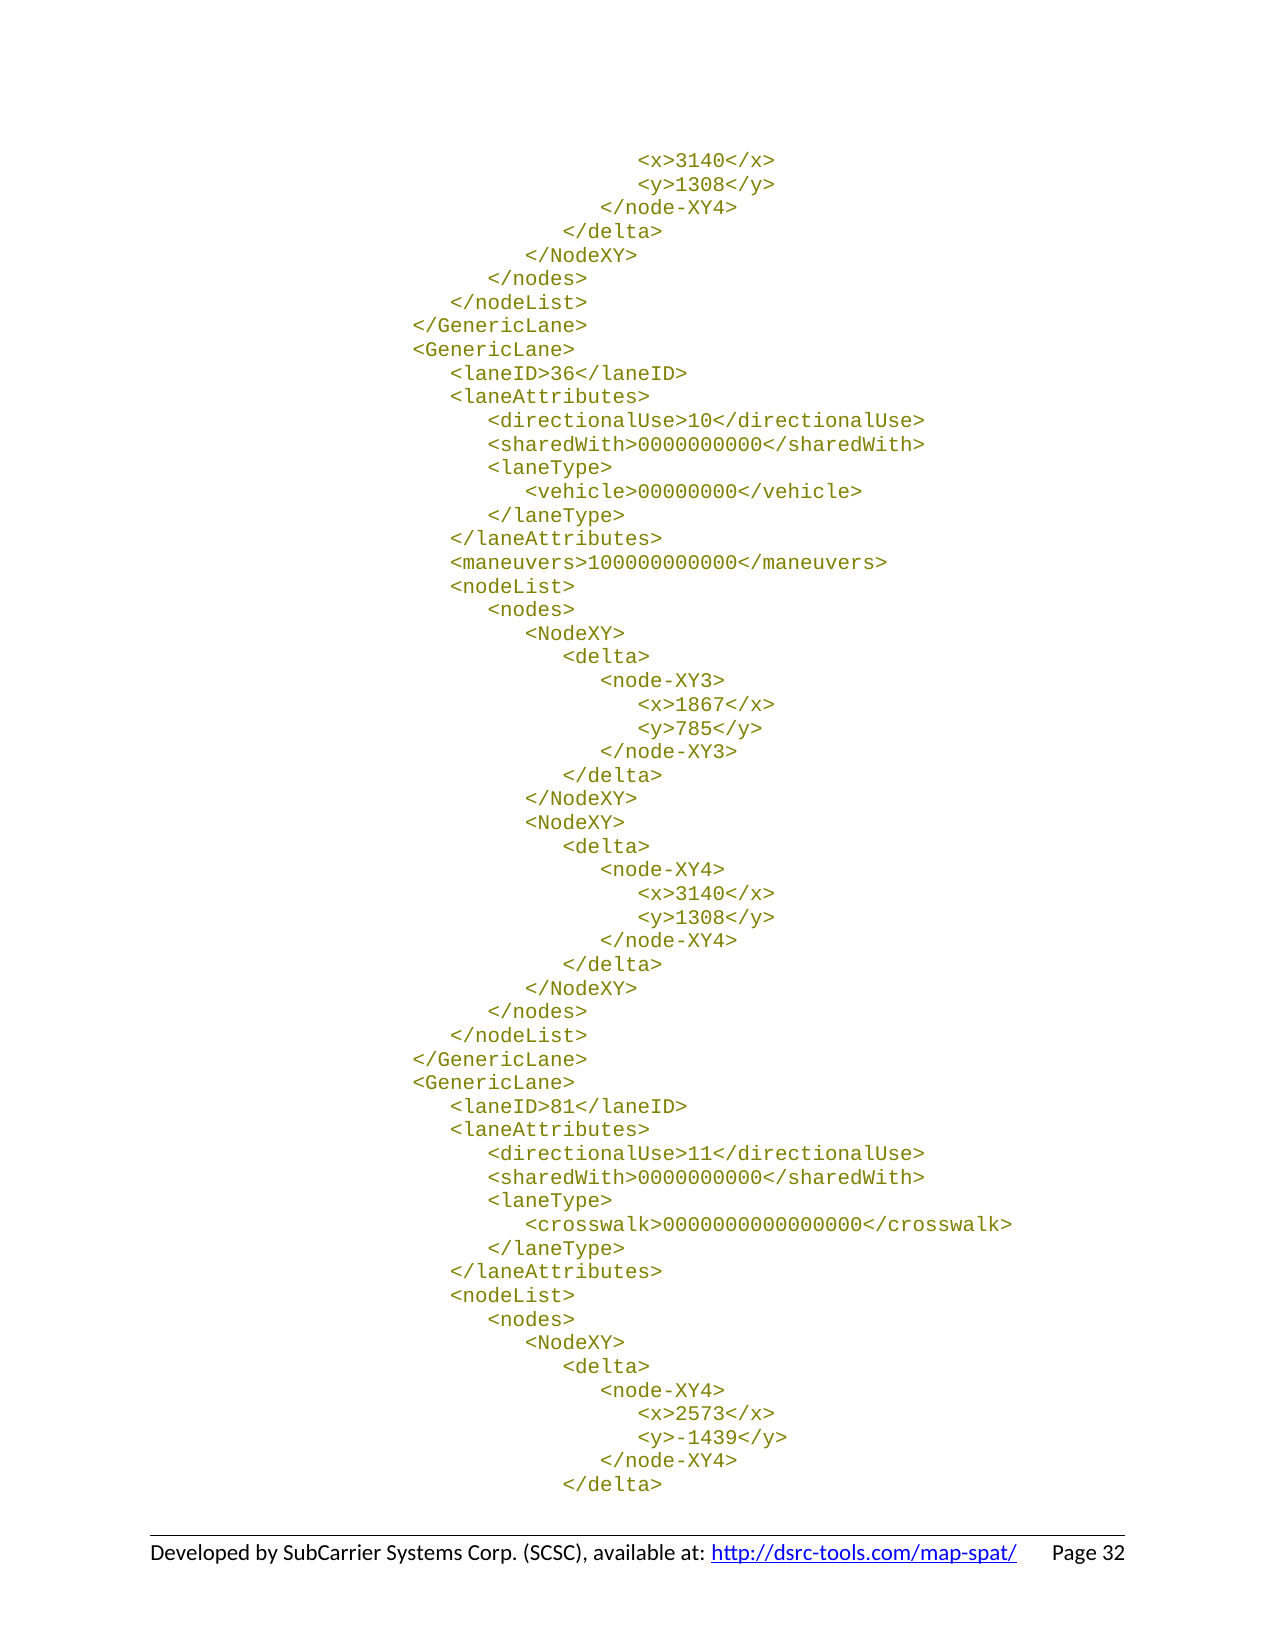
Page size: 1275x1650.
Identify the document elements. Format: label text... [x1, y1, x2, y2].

list </nodeList> [187, 292, 1125, 316]
list <maneuvers>100000000000</maneuvers> [187, 552, 1125, 576]
list <x>3140</x> [187, 150, 1125, 174]
list </nodes> [187, 268, 1125, 292]
list <delta> [187, 836, 1125, 859]
list <x>2573</x> [187, 1403, 1125, 1427]
list </delta> [187, 221, 1125, 244]
list </laneType> [187, 505, 1125, 528]
list <node-XY4> [187, 859, 1125, 883]
list </node-XY4> [187, 197, 1125, 221]
list <crosswalk>0000000000000000</crosswalk> [187, 1214, 1125, 1238]
list </nodeList> [187, 1025, 1125, 1048]
list <nodes> [187, 1309, 1125, 1332]
list </NodeXY> [187, 788, 1125, 812]
list <node-XY4> [187, 1379, 1125, 1403]
list </laneAttributes> [187, 528, 1125, 552]
list <NodeXY> [187, 1332, 1125, 1356]
list <x>3140</x> [187, 883, 1125, 907]
list </GenericLane> [187, 1048, 1125, 1072]
list <y>1308</y> [187, 174, 1125, 197]
list </node-XY3> [187, 741, 1125, 765]
list <directionalUse>11</directionalUse> [187, 1143, 1125, 1167]
list </nodes> [187, 1001, 1125, 1025]
list <sharedWith>0000000000</sharedWith> [187, 1167, 1125, 1190]
list </node-XY4> [187, 930, 1125, 954]
list </laneAttributes> [187, 1261, 1125, 1285]
list <laneType> [187, 457, 1125, 481]
list </laneType> [187, 1238, 1125, 1261]
list </GenericLane> [187, 316, 1125, 339]
list <y>785</y> [187, 717, 1125, 741]
list <directionalUse>10</directionalUse> [187, 410, 1125, 434]
list <GenericLane> [187, 1072, 1125, 1096]
list <y>-1439</y> [187, 1427, 1125, 1451]
list </NodeXY> [187, 978, 1125, 1001]
list </NodeXY> [187, 244, 1125, 268]
list <y>1308</y> [187, 907, 1125, 930]
list <NodeXY> [187, 623, 1125, 647]
list <delta> [187, 647, 1125, 670]
list <nodeList> [187, 1285, 1125, 1309]
list <sharedWith>0000000000</sharedWith> [187, 434, 1125, 457]
list <x>1867</x> [187, 694, 1125, 717]
list <GenericLane> [187, 339, 1125, 363]
list </node-XY4> [187, 1451, 1125, 1474]
list <laneID>36</laneID> [187, 363, 1125, 386]
list <laneAttributes> [187, 386, 1125, 410]
list <laneType> [187, 1190, 1125, 1214]
list <nodeList> [187, 576, 1125, 599]
list </delta> [187, 954, 1125, 978]
list <delta> [187, 1356, 1125, 1379]
list <laneAttributes> [187, 1119, 1125, 1143]
list </delta> [187, 1474, 1125, 1498]
list <nodes> [187, 599, 1125, 623]
list <laneID>81</laneID> [187, 1096, 1125, 1119]
list </delta> [187, 765, 1125, 788]
list <node-XY3> [187, 670, 1125, 694]
list <NodeXY> [187, 812, 1125, 836]
list <vehicle>00000000</vehicle> [187, 481, 1125, 505]
